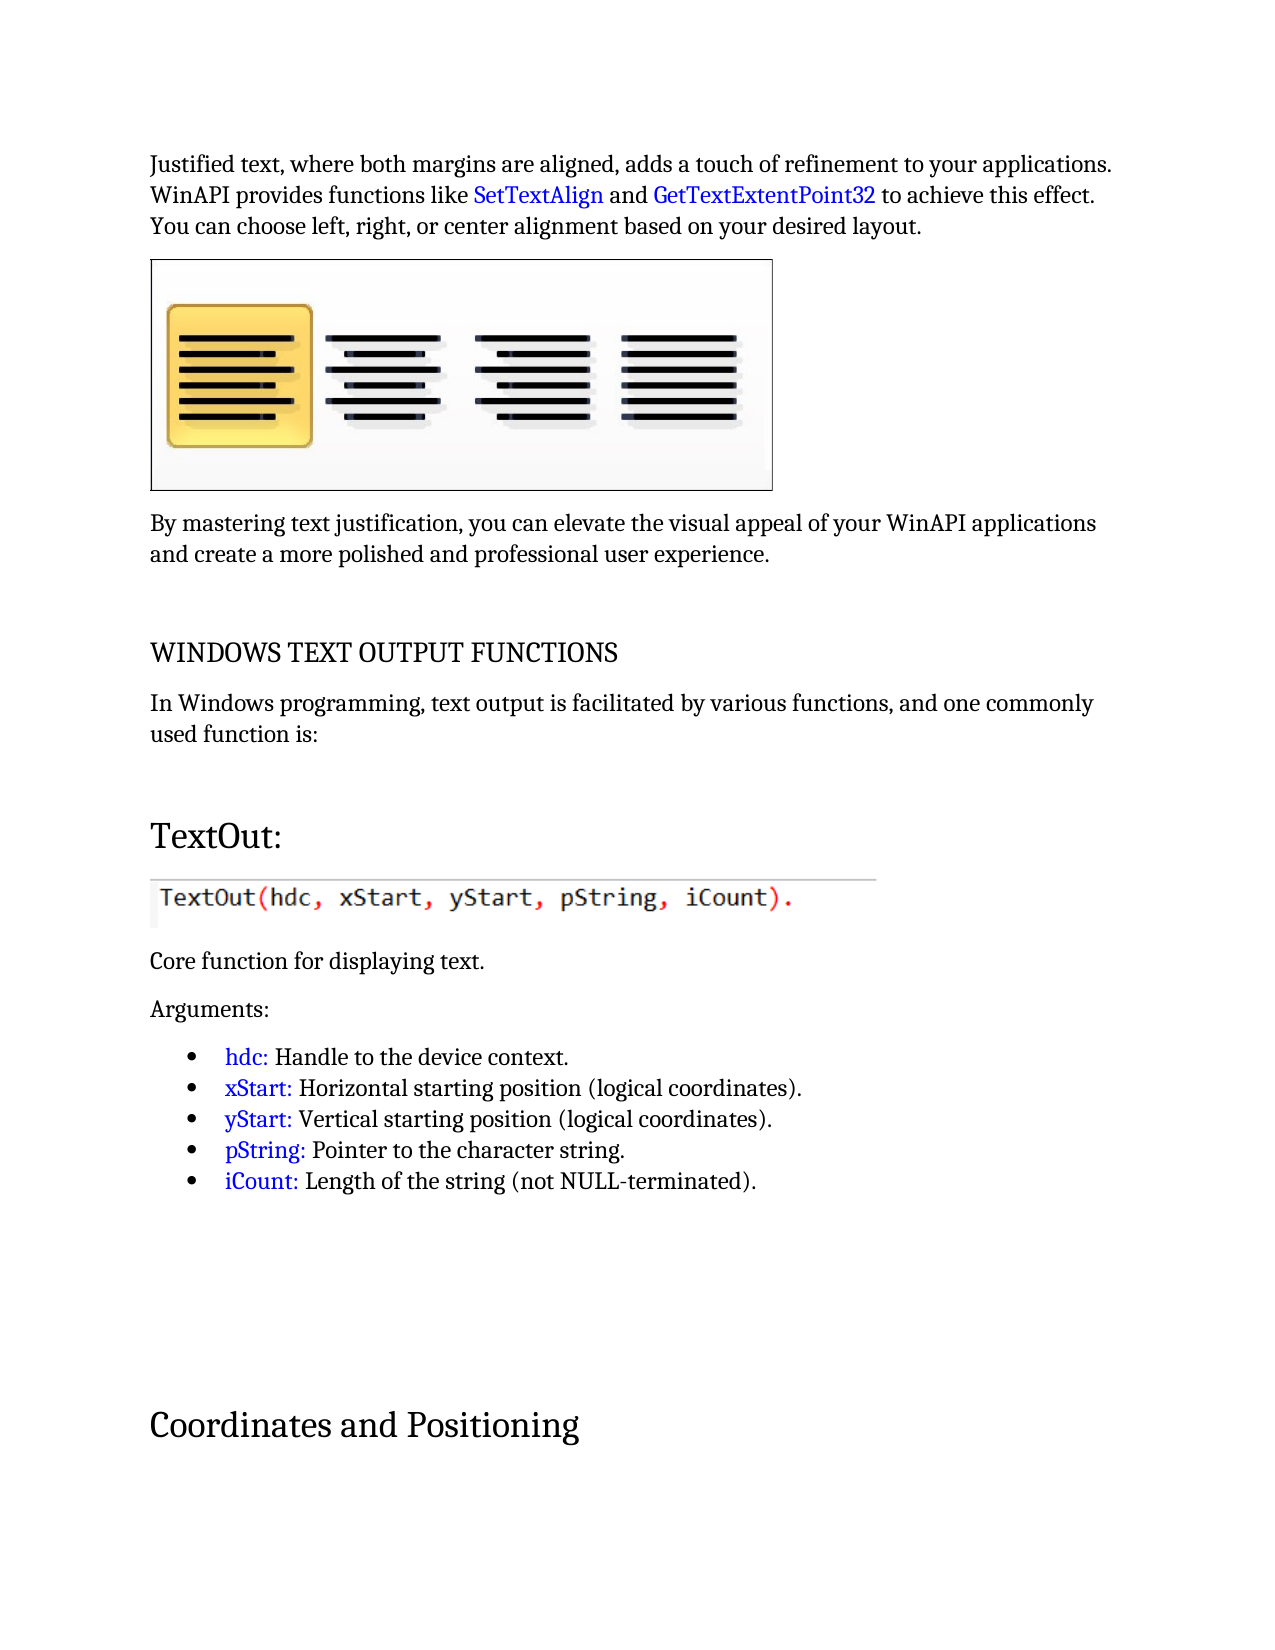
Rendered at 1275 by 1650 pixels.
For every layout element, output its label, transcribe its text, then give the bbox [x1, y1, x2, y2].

text WINDOWS TEXT OUTPUT FUNCTIONS [150, 636, 1125, 669]
text Core function for displaying text. [150, 947, 1125, 976]
list yStart: Vertical starting position (logical coordinates). [187, 1104, 1125, 1133]
text In Windows programming, text output is facilitated by various functions, and one commonly used function is: [150, 689, 1125, 748]
text Coordinates and Positioning [150, 1404, 1125, 1447]
text Arguments: [150, 995, 1125, 1023]
picture [150, 259, 773, 491]
text Justified text, where both margins are aligned, adds a touch of refinement to your applications. WinAPI provides functions like SetTextAlign and GetTextExtentPoint32 to achieve this effect. You can choose left, right, or center alignment based on your desired layout. [150, 150, 1125, 241]
list iCount: Length of the string (not NULL-terminated). [187, 1167, 1125, 1195]
list xStart: Horizontal starting position (logical coordinates). [187, 1073, 1125, 1102]
picture [150, 878, 877, 928]
text TextOut: [150, 815, 1125, 858]
list pString: Pointer to the character string. [187, 1136, 1125, 1164]
text By mastering text justification, you can elevate the visual appeal of your WinAPI applications and create a more polished and professional user experience. [150, 509, 1125, 569]
list hdc: Handle to the device context. [187, 1042, 1125, 1071]
